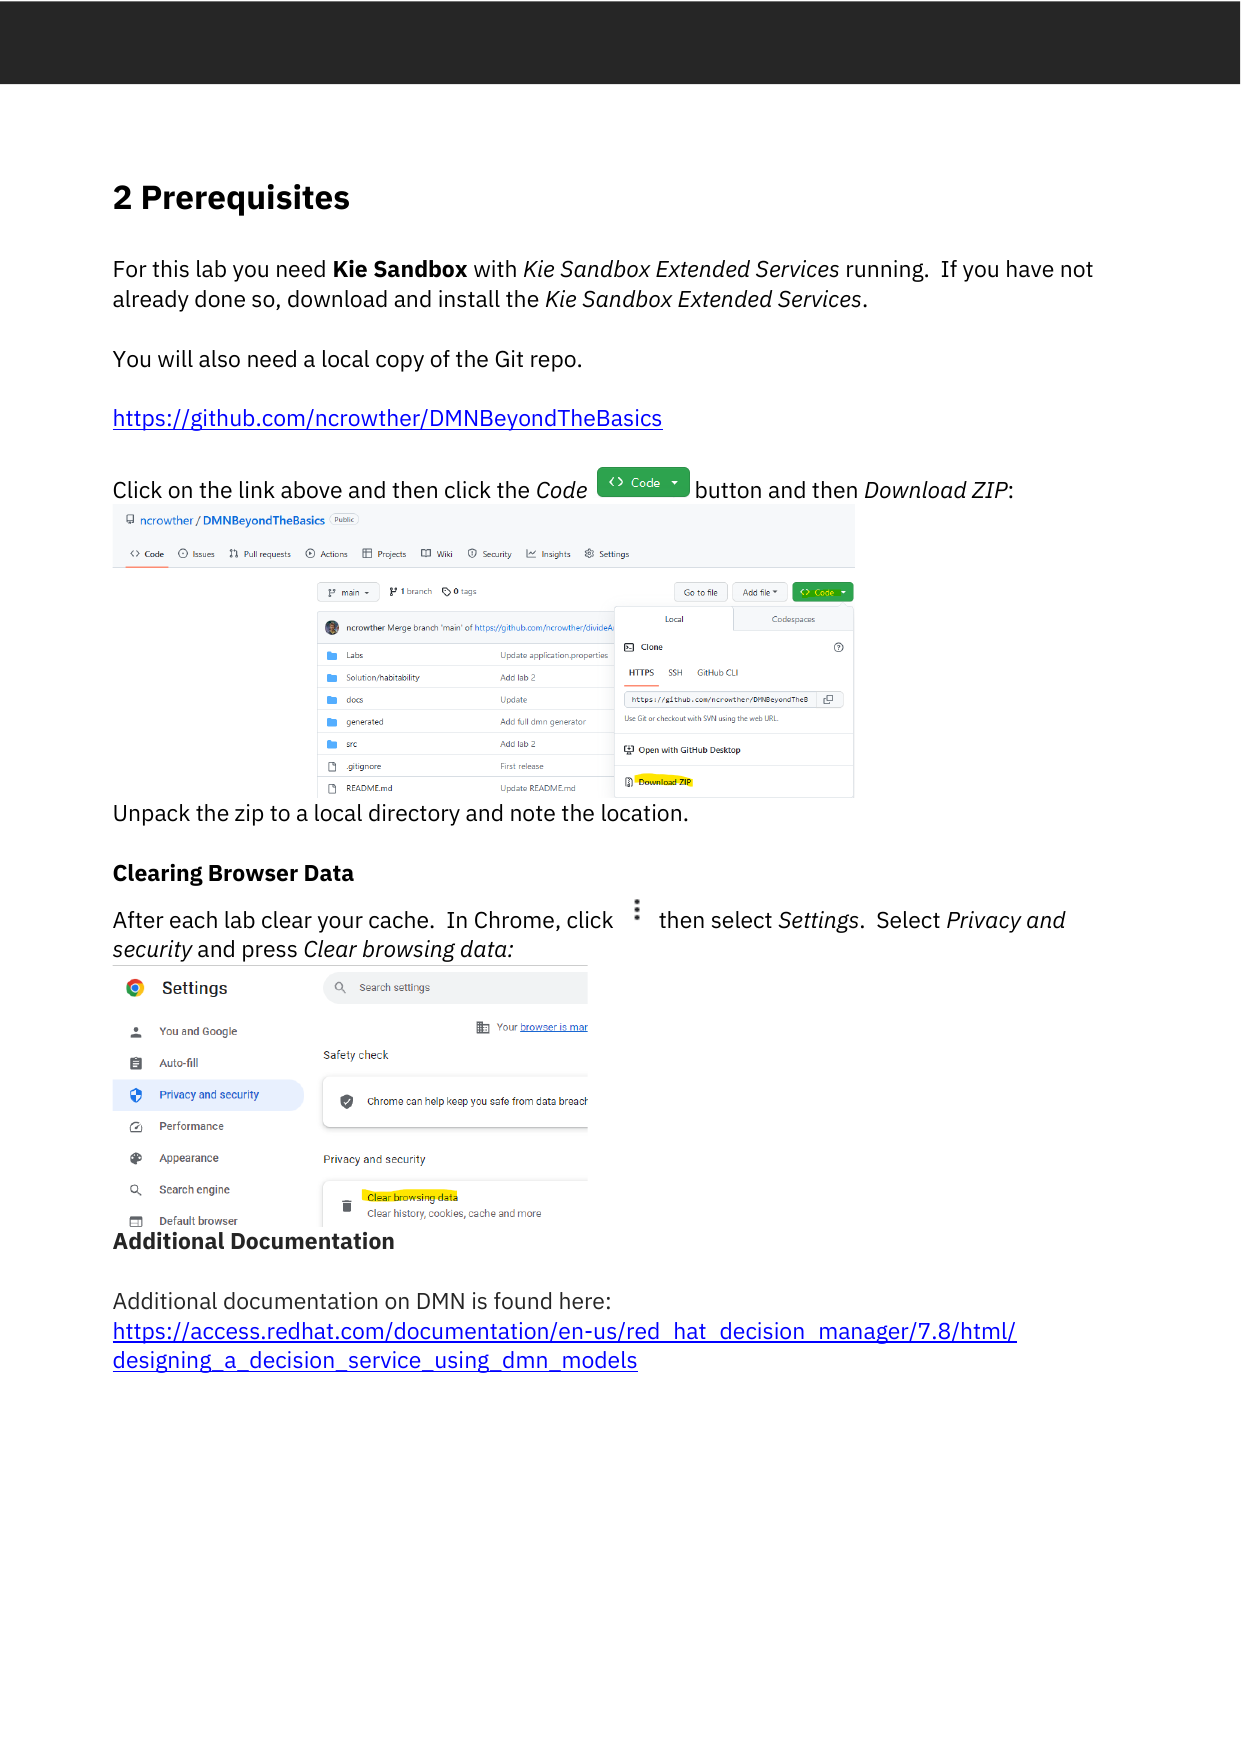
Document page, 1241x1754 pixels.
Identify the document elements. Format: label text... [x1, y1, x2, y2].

subtitle Prerequisites [112, 175, 1128, 218]
text https://access.redhat.com/documentation/en-us/red_hat_decision_manager/7.8/html/designing_a_decision_service_using_dmn_models [112, 1316, 1128, 1375]
text Click on the link above and then click the Code button and then Download ZIP: [112, 463, 1128, 504]
text You will also need a local copy of the Git repo. [112, 344, 1128, 373]
picture [619, 887, 659, 928]
text Clearing Browser Data [112, 858, 1128, 887]
text Unpack the zip to a local directory and note the location. [112, 798, 1128, 828]
picture [112, 504, 855, 798]
text https://github.com/ncrowther/DMNBeyondTheBasics [112, 403, 1128, 433]
text Additional documentation on DMN is found here: [112, 1286, 1128, 1316]
picture [592, 462, 695, 498]
text Additional Documentation [112, 1226, 1128, 1256]
text For this lab you need Kie Sandbox with Kie Sandbox Extended Services running. If you have not already done so, download and install the Kie Sandbox Extended Services. [112, 254, 1128, 314]
picture [112, 964, 588, 1227]
text After each lab clear your cache. In Chrome, click then select Settings. Select Privacy and security and press Clear browsing data: [112, 887, 1128, 964]
